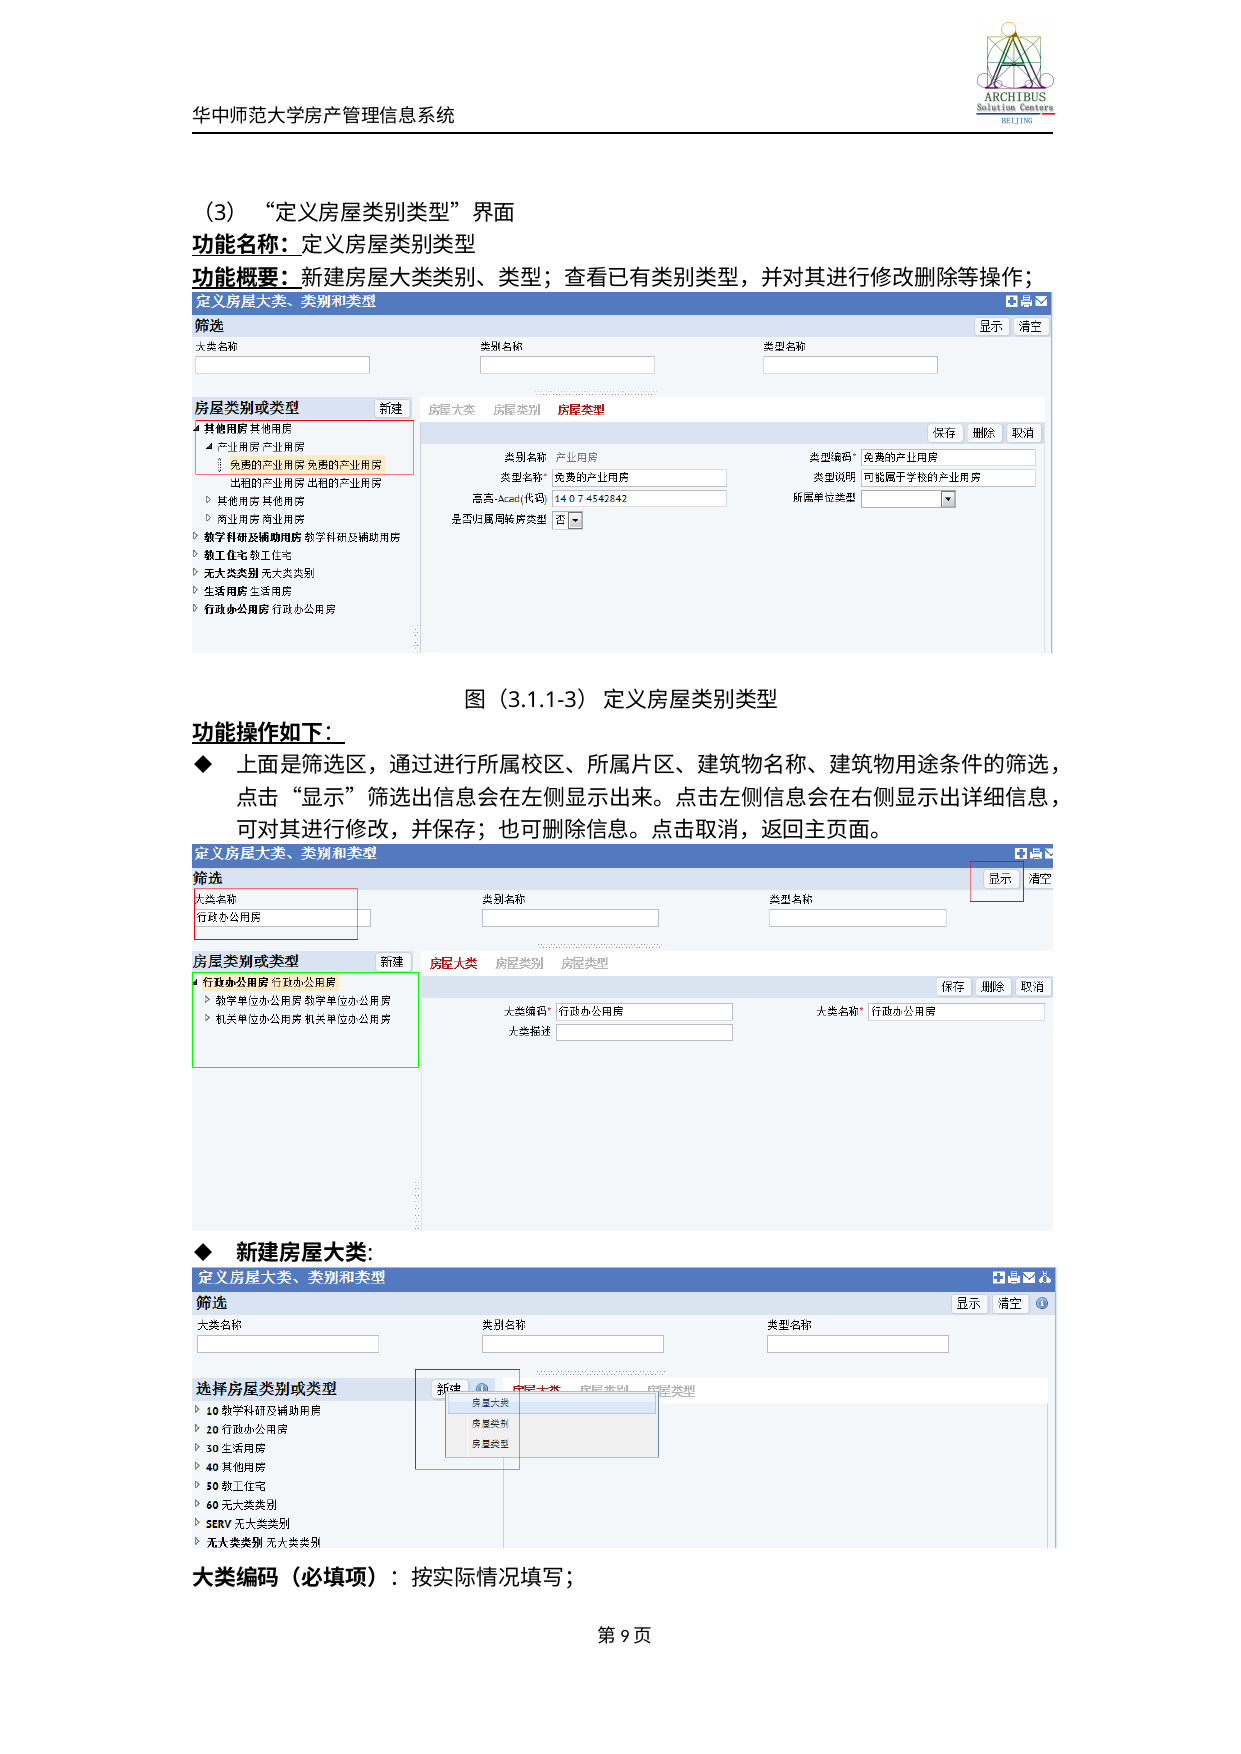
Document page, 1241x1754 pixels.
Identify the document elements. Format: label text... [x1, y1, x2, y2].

list 上面是筛选区，通过进行所属校区、所属片区、建筑物名称、建筑物用途条件的筛选，点击“显示”筛选出信息会在左侧显示出来。点击左侧信息会在右侧显示出详细信息，可对其进行修改，并保存；也可删除信息。点击取消，返回主页面。 [192, 747, 1050, 844]
picture [192, 1267, 1058, 1548]
picture [192, 844, 1053, 1231]
picture [192, 292, 1053, 653]
text 功能名称：定义房屋类别类型 [192, 227, 1050, 259]
text （3） “定义房屋类别类型”界面 [192, 194, 1050, 227]
text 功能操作如下： [192, 714, 1050, 747]
text 大类编码（必填项）：按实际情况填写； [192, 1559, 1050, 1592]
text 功能概要：新建房屋大类类别、类型；查看已有类别类型，并对其进行修改删除等操作； [192, 259, 1050, 292]
picture [976, 22, 1055, 126]
list 新建房屋大类: [192, 1234, 1050, 1267]
text 图（3.1.1-3） 定义房屋类别类型 [192, 682, 1051, 714]
